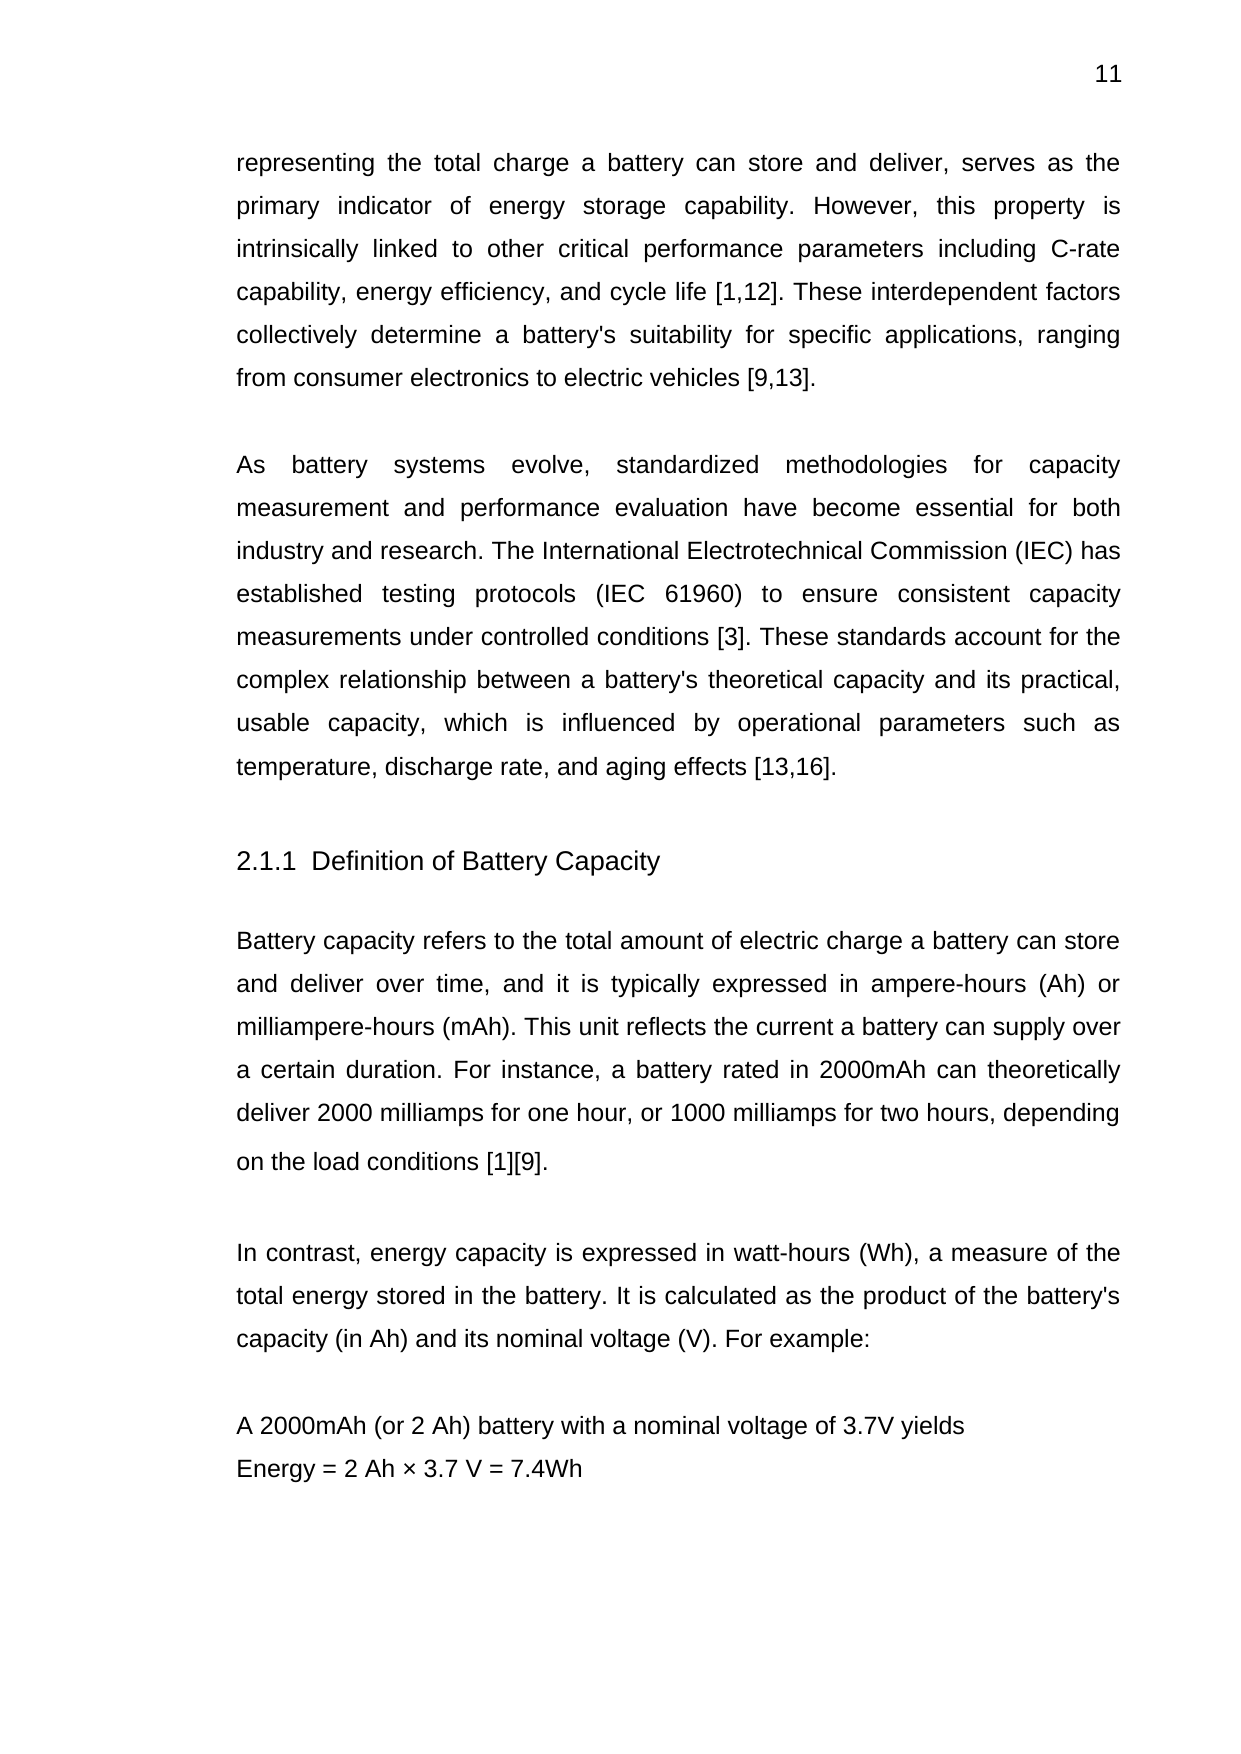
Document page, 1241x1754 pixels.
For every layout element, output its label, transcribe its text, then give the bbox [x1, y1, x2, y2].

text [236, 148, 1122, 392]
text Energy = 2 Ah × 3.7 V = 7.4Wh [236, 1454, 1122, 1483]
text As battery systems evolve, standardized methodologies for capacity measurement and performance evaluation have become essential for both industry and research. The International Electrotechnical Commission (IEC) has established testing protocols (IEC 61960) to ensure consistent capacity measurements under controlled conditions [3]. These standards account for the complex relationship between a battery's theoretical capacity and its practical, usable capacity, which is influenced by operational parameters such as temperature, discharge rate, and aging effects [13,16]. [236, 449, 1122, 780]
subtitle Definition of Battery Capacity [236, 844, 1122, 876]
text In contrast, energy capacity is expressed in watt-hours (Wh), a measure of the total energy stored in the battery. It is calculated as the product of the battery's capacity (in Ah) and its nominal voltage (V). For example: [236, 1238, 1122, 1353]
text Battery capacity refers to the total amount of electric charge a battery can store and deliver over time, and it is typically expressed in ampere-hours (Ah) or milliampere-hours (mAh). This unit reflects the current a battery can supply over a certain duration. For instance, a battery rated in 2000mAh can theoretically deliver 2000 milliamps for one hour, or 1000 milliamps for two hours, depending on the load conditions [1][9]. [236, 926, 1122, 1178]
text A 2000mAh (or 2 Ah) battery with a nominal voltage of 3.7V yields [236, 1411, 1122, 1439]
